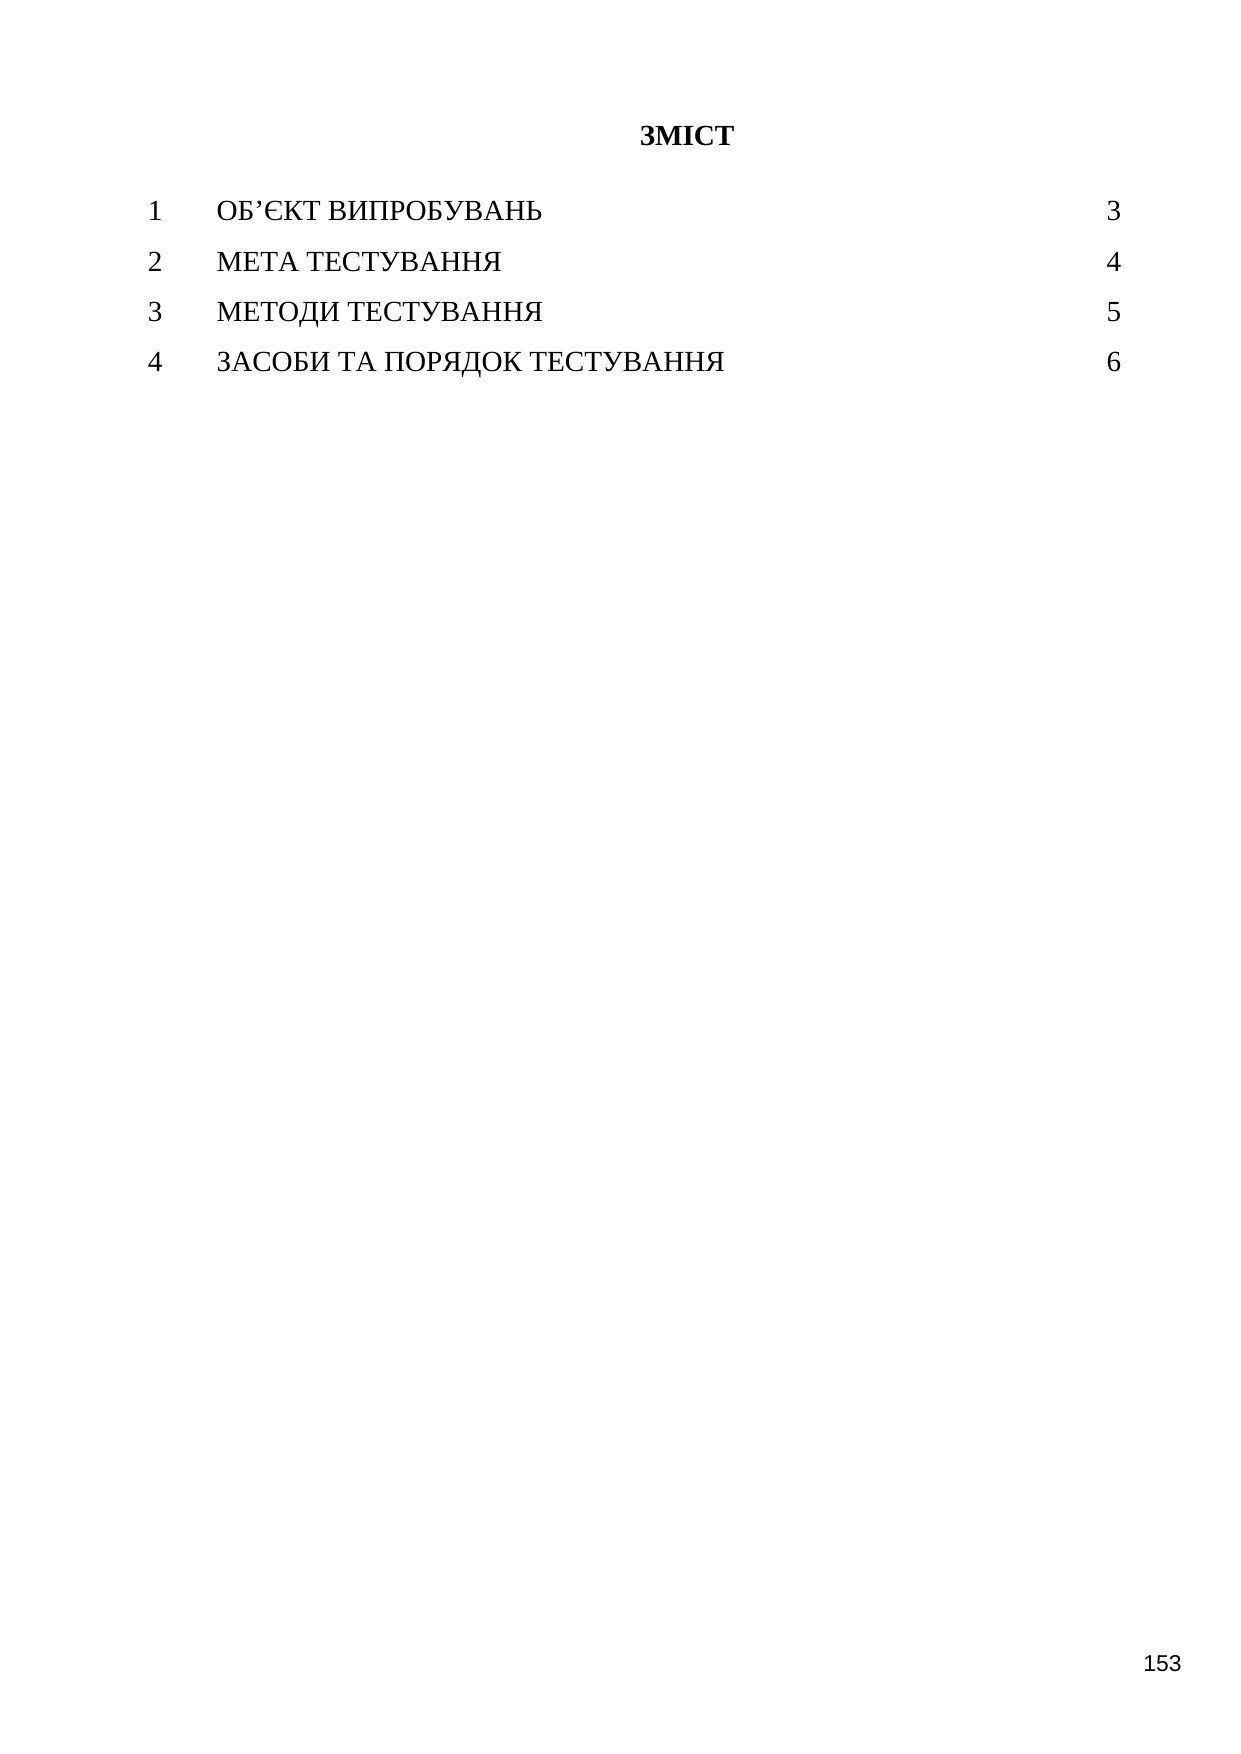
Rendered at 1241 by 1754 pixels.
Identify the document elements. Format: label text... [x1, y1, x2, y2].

text ЗМІСТ [193, 118, 1181, 152]
